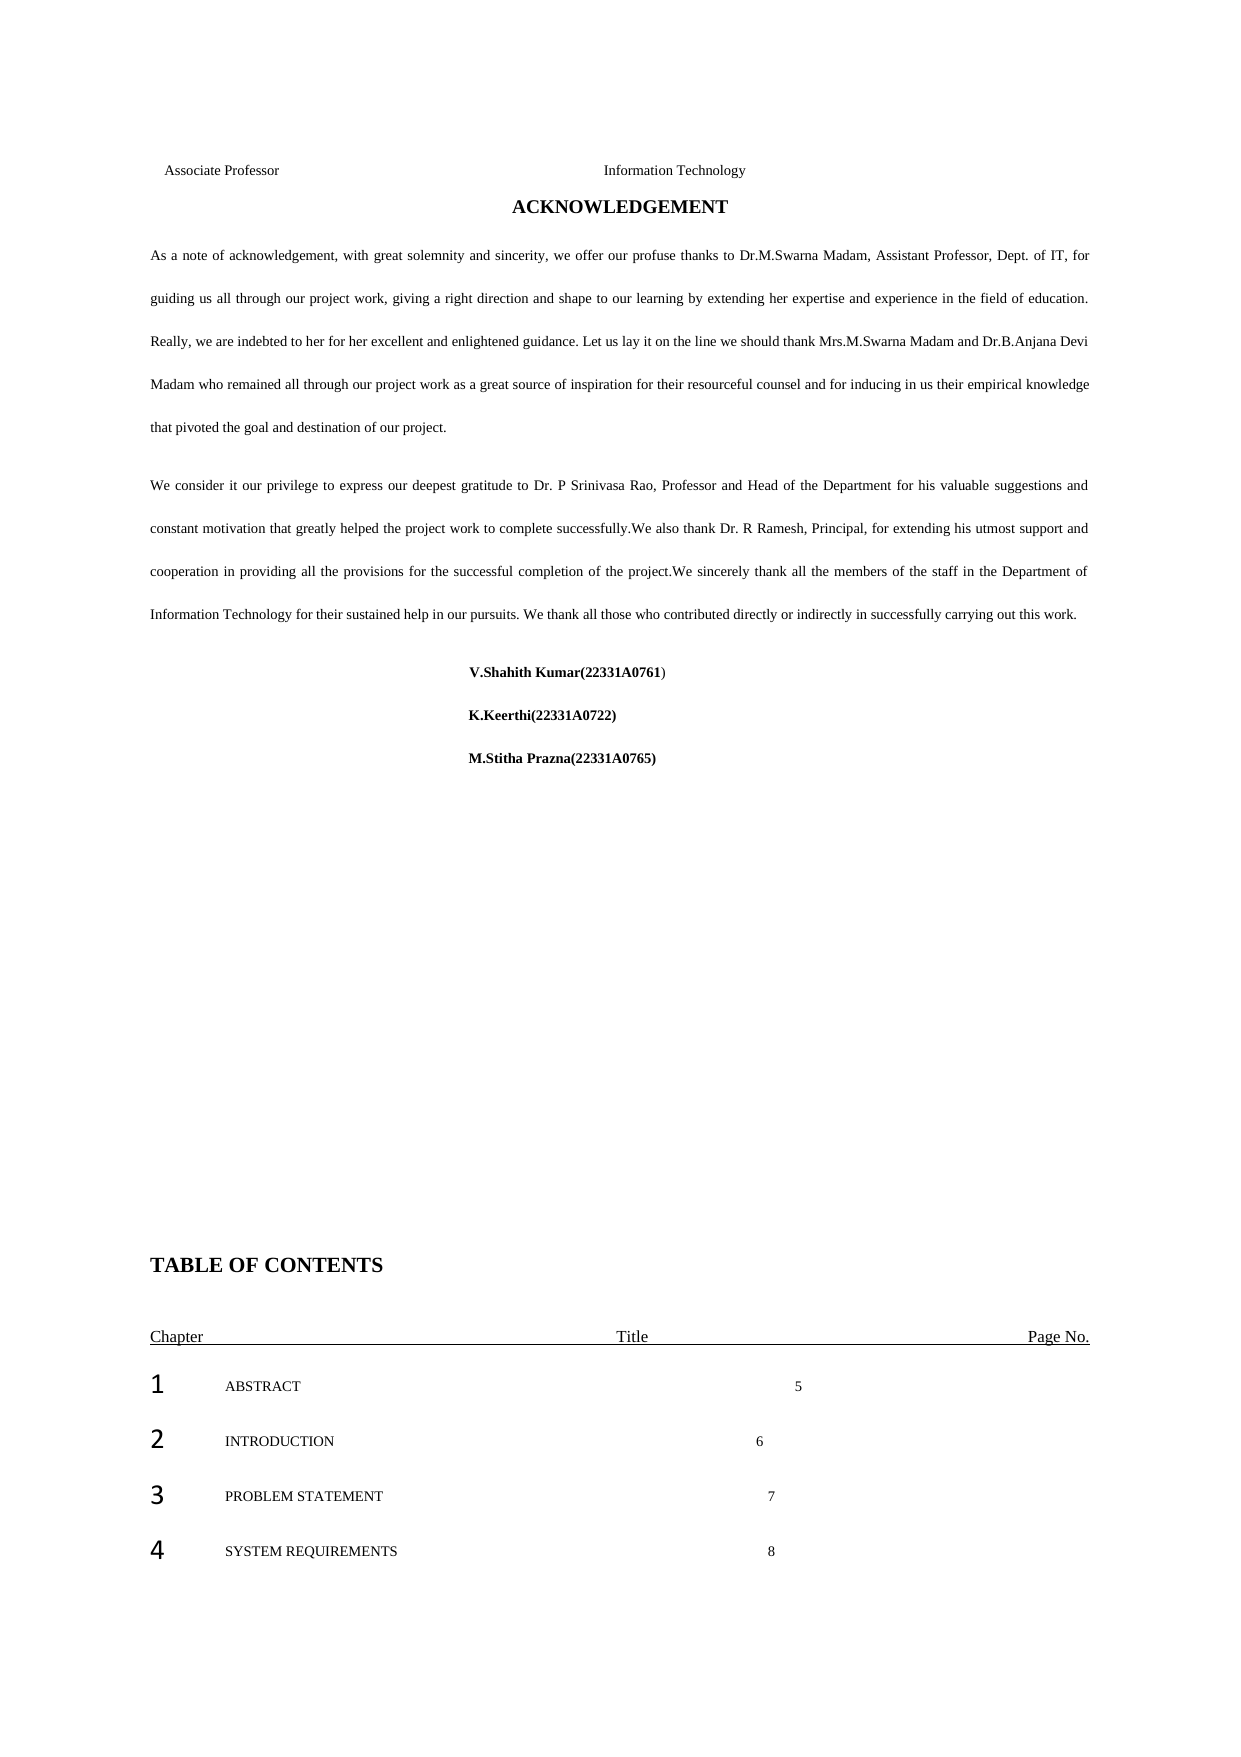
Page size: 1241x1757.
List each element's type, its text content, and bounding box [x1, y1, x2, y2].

text As a note of acknowledgement, with great solemnity and sincerity, we offer our profuse thanks to Dr.M.Swarna Madam, Assistant Professor, Dept. of IT, for guiding us all through our project work, giving a right direction and shape to our learning by extending her expertise and experience in the field of education. Really, we are indebted to her for her excellent and enlightened guidance. Let us lay it on the line we should thank Mrs.M.Swarna Madam and Dr.B.Anjana Devi Madam who remained all through our project work as a great source of inspiration for their resourceful counsel and for inducing in us their empirical knowledge that pivoted the goal and destination of our project. [150, 235, 1090, 436]
text K.Keerthi(22331A0722) [150, 695, 1090, 723]
text Chapter Title Page No. [150, 1313, 1090, 1344]
text V.Shahith Kumar(22331A0761) [150, 652, 1090, 680]
list INTRODUCTION 6 [150, 1421, 1073, 1456]
text M.Stitha Prazna(22331A0765) [150, 738, 1090, 767]
list SYSTEM REQUIREMENTS 8 [150, 1531, 1073, 1566]
list ABSTRACT 5 [150, 1366, 1073, 1401]
text ACKNOWLEDGEMENT [150, 180, 1090, 218]
list PROBLEM STATEMENT 7 [150, 1476, 1073, 1511]
text Associate Professor Information Technology [150, 150, 1090, 179]
text TABLE OF CONTENTS [150, 1234, 1090, 1277]
text We consider it our privilege to express our deepest gratitude to Dr. P Srinivasa Rao, Professor and Head of the Department for his valuable suggestions and constant motivation that greatly helped the project work to complete successfully.We also thank Dr. R Ramesh, Principal, for extending his utmost support and cooperation in providing all the provisions for the successful completion of the project.We sincerely thank all the members of the staff in the Department of Information Technology for their sustained help in our pursuits. We thank all those who contributed directly or indirectly in successfully carrying out this work. [150, 465, 1090, 623]
